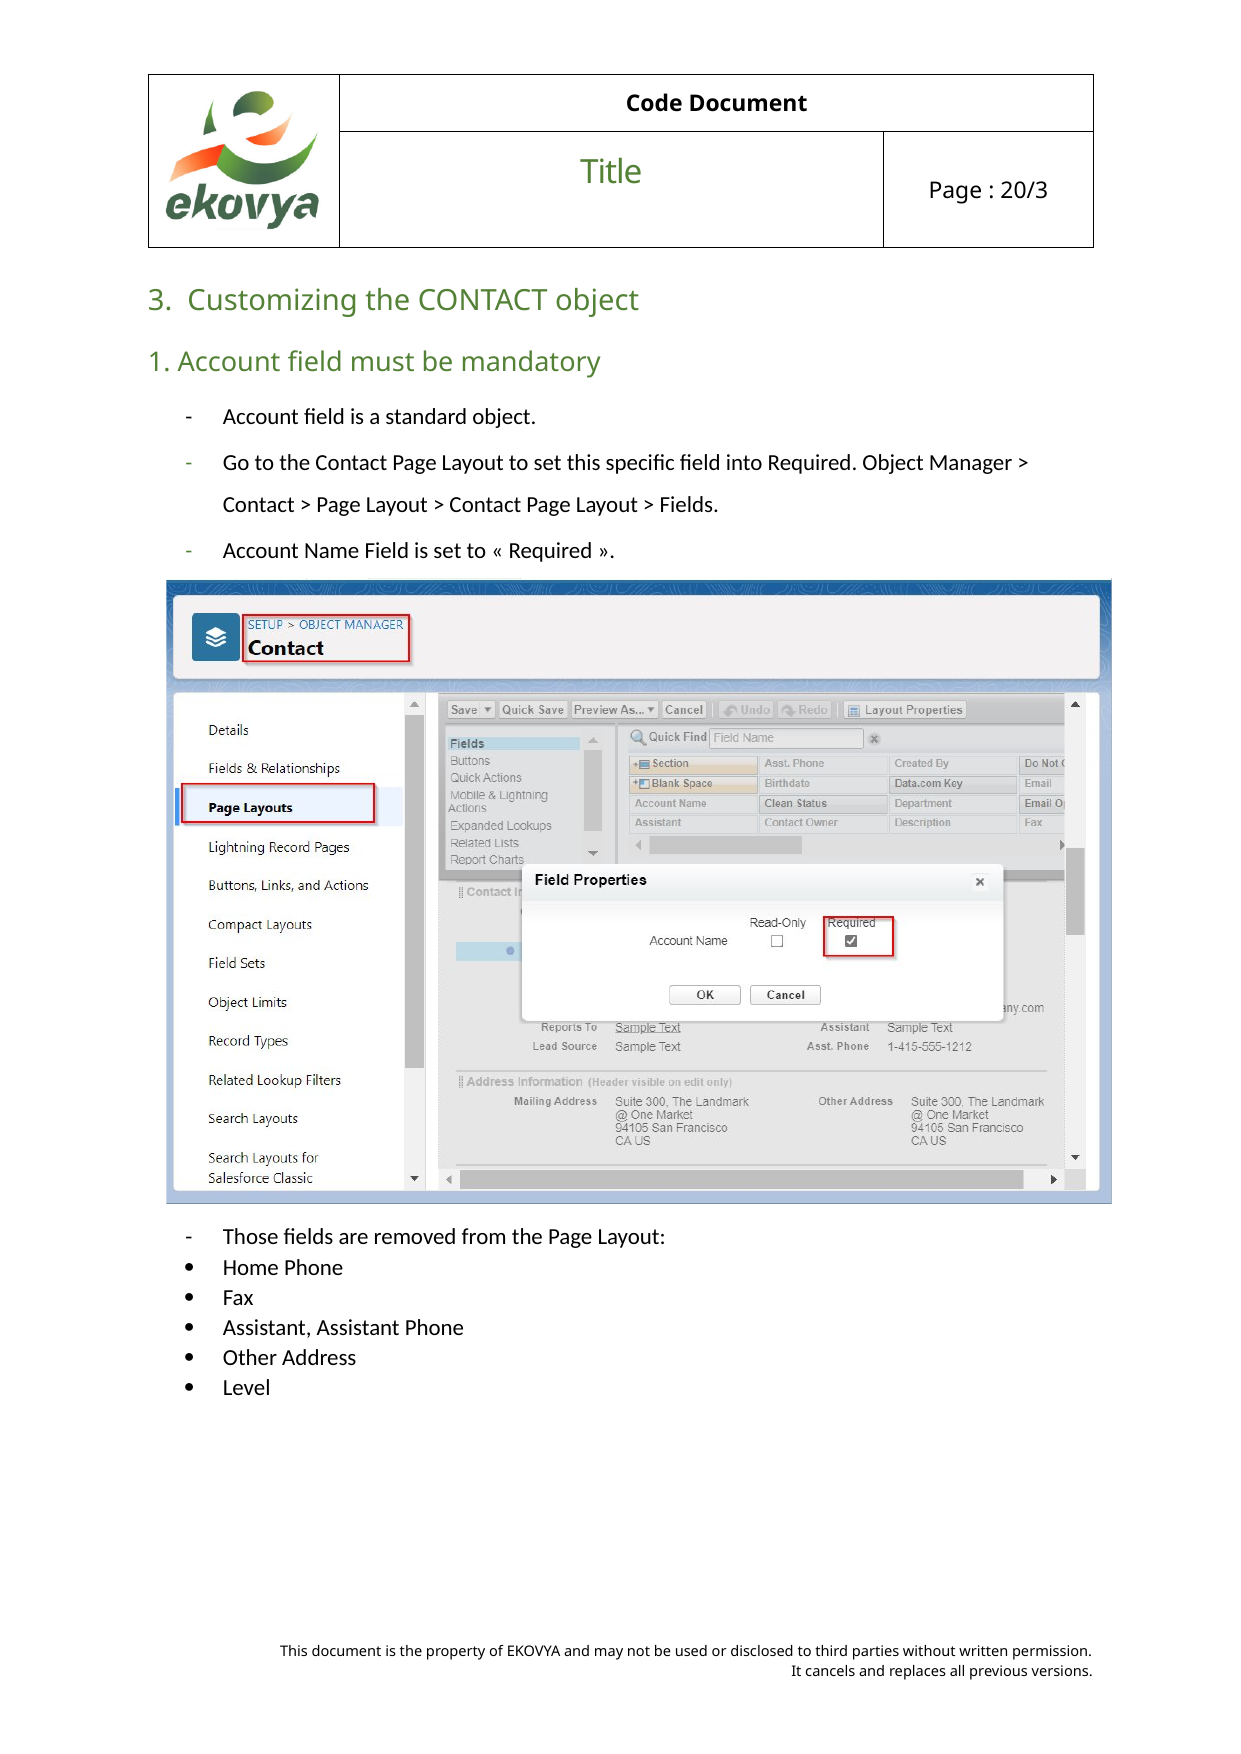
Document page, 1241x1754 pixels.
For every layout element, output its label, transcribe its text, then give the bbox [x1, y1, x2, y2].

subtitle 1. Account field must be mandatory [148, 343, 1093, 379]
subtitle Account Name Field is set to « Required ». [185, 536, 1093, 564]
list Fax [185, 1283, 1093, 1311]
list Level [185, 1373, 1093, 1402]
subtitle Account field is a standard object. [185, 402, 1093, 430]
list Other Address [185, 1343, 1093, 1371]
list Those fields are removed from the Page Layout: [185, 1222, 1093, 1251]
list Assistant, Assistant Phone [185, 1313, 1093, 1341]
picture [159, 75, 329, 232]
subtitle 3. Customizing the CONTACT object [148, 279, 1093, 319]
list Home Phone [185, 1253, 1093, 1281]
subtitle Go to the Contact Page Layout to set this specific field into Required. Object Manager > Contact > Page Layout > Contact Page Layout > Fields. [185, 448, 1093, 518]
